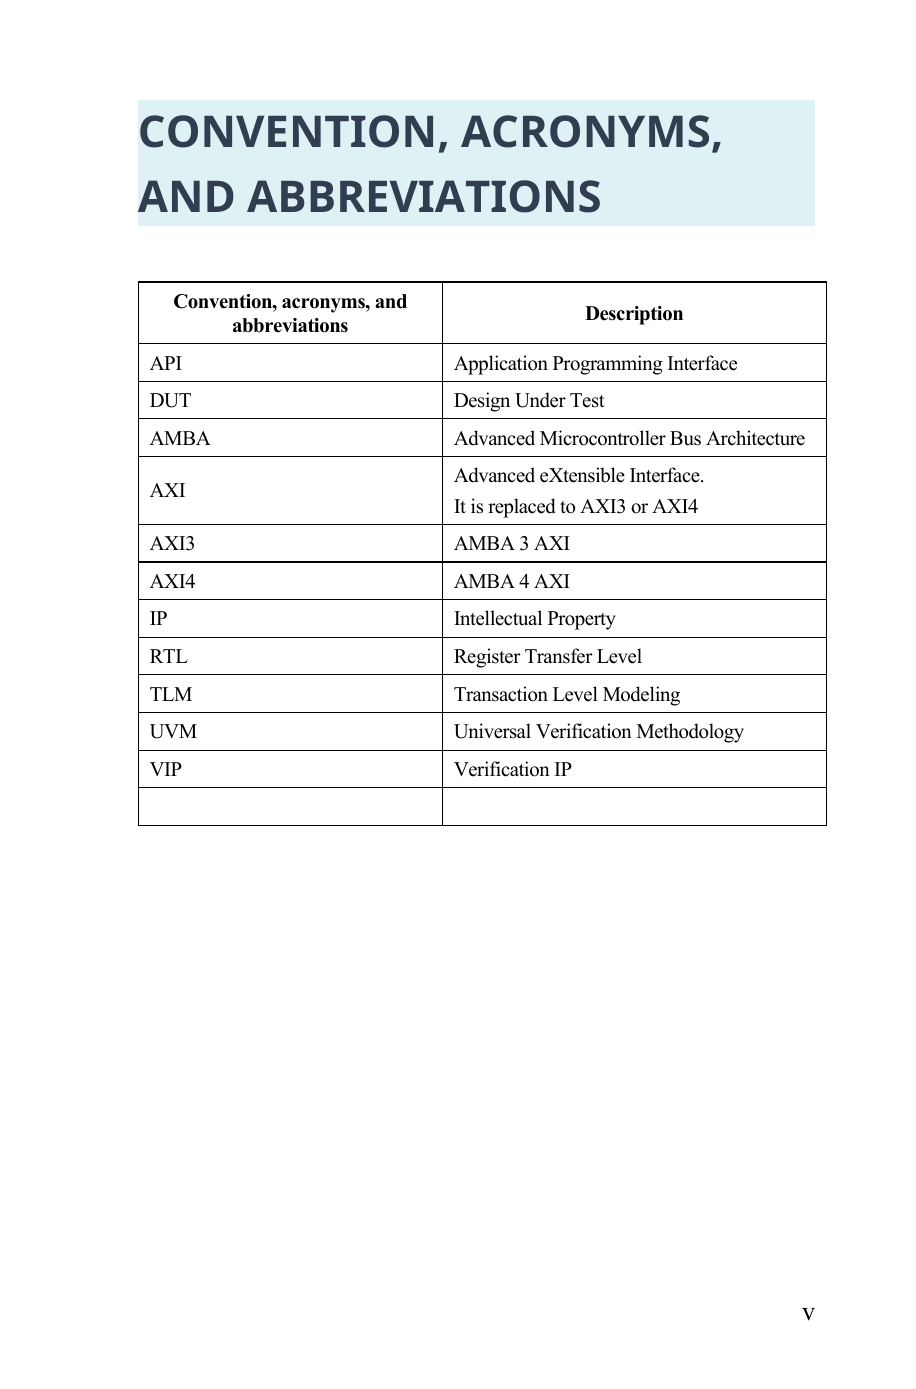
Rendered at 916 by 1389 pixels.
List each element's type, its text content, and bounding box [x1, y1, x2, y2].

table_cell AMBA [139, 419, 442, 456]
table_cell AXI4 [139, 563, 442, 599]
table_cell TLM [139, 675, 442, 712]
table_cell AMBA 3 AXI [443, 525, 826, 561]
table_cell DUT [139, 382, 442, 418]
table_cell VIP [139, 751, 442, 787]
table_cell AMBA 4 AXI [443, 563, 826, 599]
table_cell Advanced eXtensible Interface. It is replaced to AXI3 or AXI4 [443, 457, 826, 524]
table_cell AXI3 [139, 525, 442, 561]
table_cell Transaction Level Modeling [443, 675, 826, 712]
table_cell UVM [139, 713, 442, 749]
table_cell [443, 788, 826, 825]
table_cell RTL [139, 638, 442, 674]
table_cell IP [139, 600, 442, 637]
table_cell Register Transfer Level [443, 638, 826, 674]
table_cell AXI [139, 457, 442, 524]
subtitle CONVENTION, ACRONYMS, AND ABBREVIATIONS [138, 100, 815, 226]
table_cell Intellectual Property [443, 600, 826, 637]
table_cell Verification IP [443, 751, 826, 787]
table_header Convention, acronyms, and abbreviations [139, 283, 442, 343]
table_cell API [139, 344, 442, 381]
table_cell [139, 788, 442, 825]
table_header Description [443, 283, 826, 343]
table_cell Advanced Microcontroller Bus Architecture [443, 419, 826, 456]
table_cell Application Programming Interface [443, 344, 826, 381]
table_cell Universal Verification Methodology [443, 713, 826, 749]
table_cell Design Under Test [443, 382, 826, 418]
